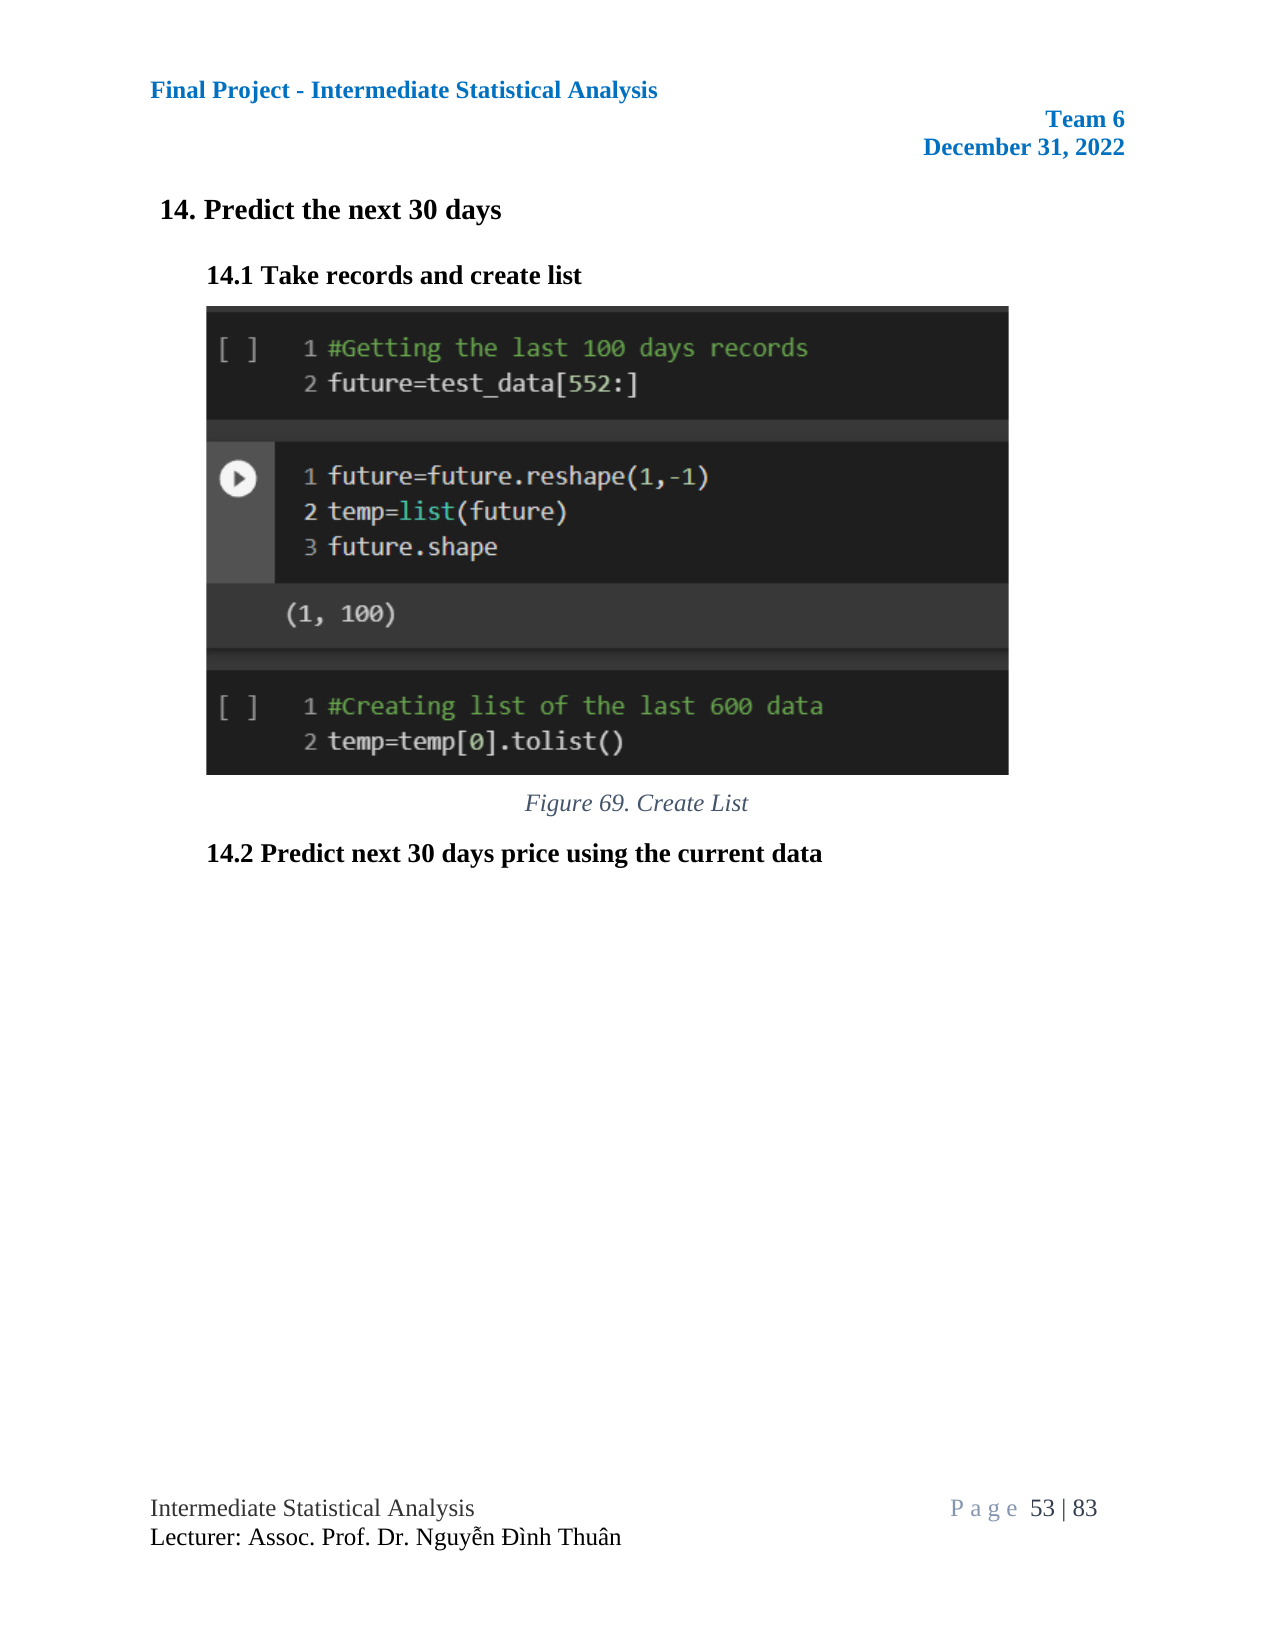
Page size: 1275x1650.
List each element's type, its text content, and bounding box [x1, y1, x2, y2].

text 14.1 Take records and create list [206, 259, 1125, 291]
list Predict the next 30 days [159, 192, 1125, 226]
picture [206, 306, 1009, 775]
text Figure 69. Create List [150, 788, 1125, 817]
text 14.2 Predict next 30 days price using the current data [206, 837, 1125, 869]
